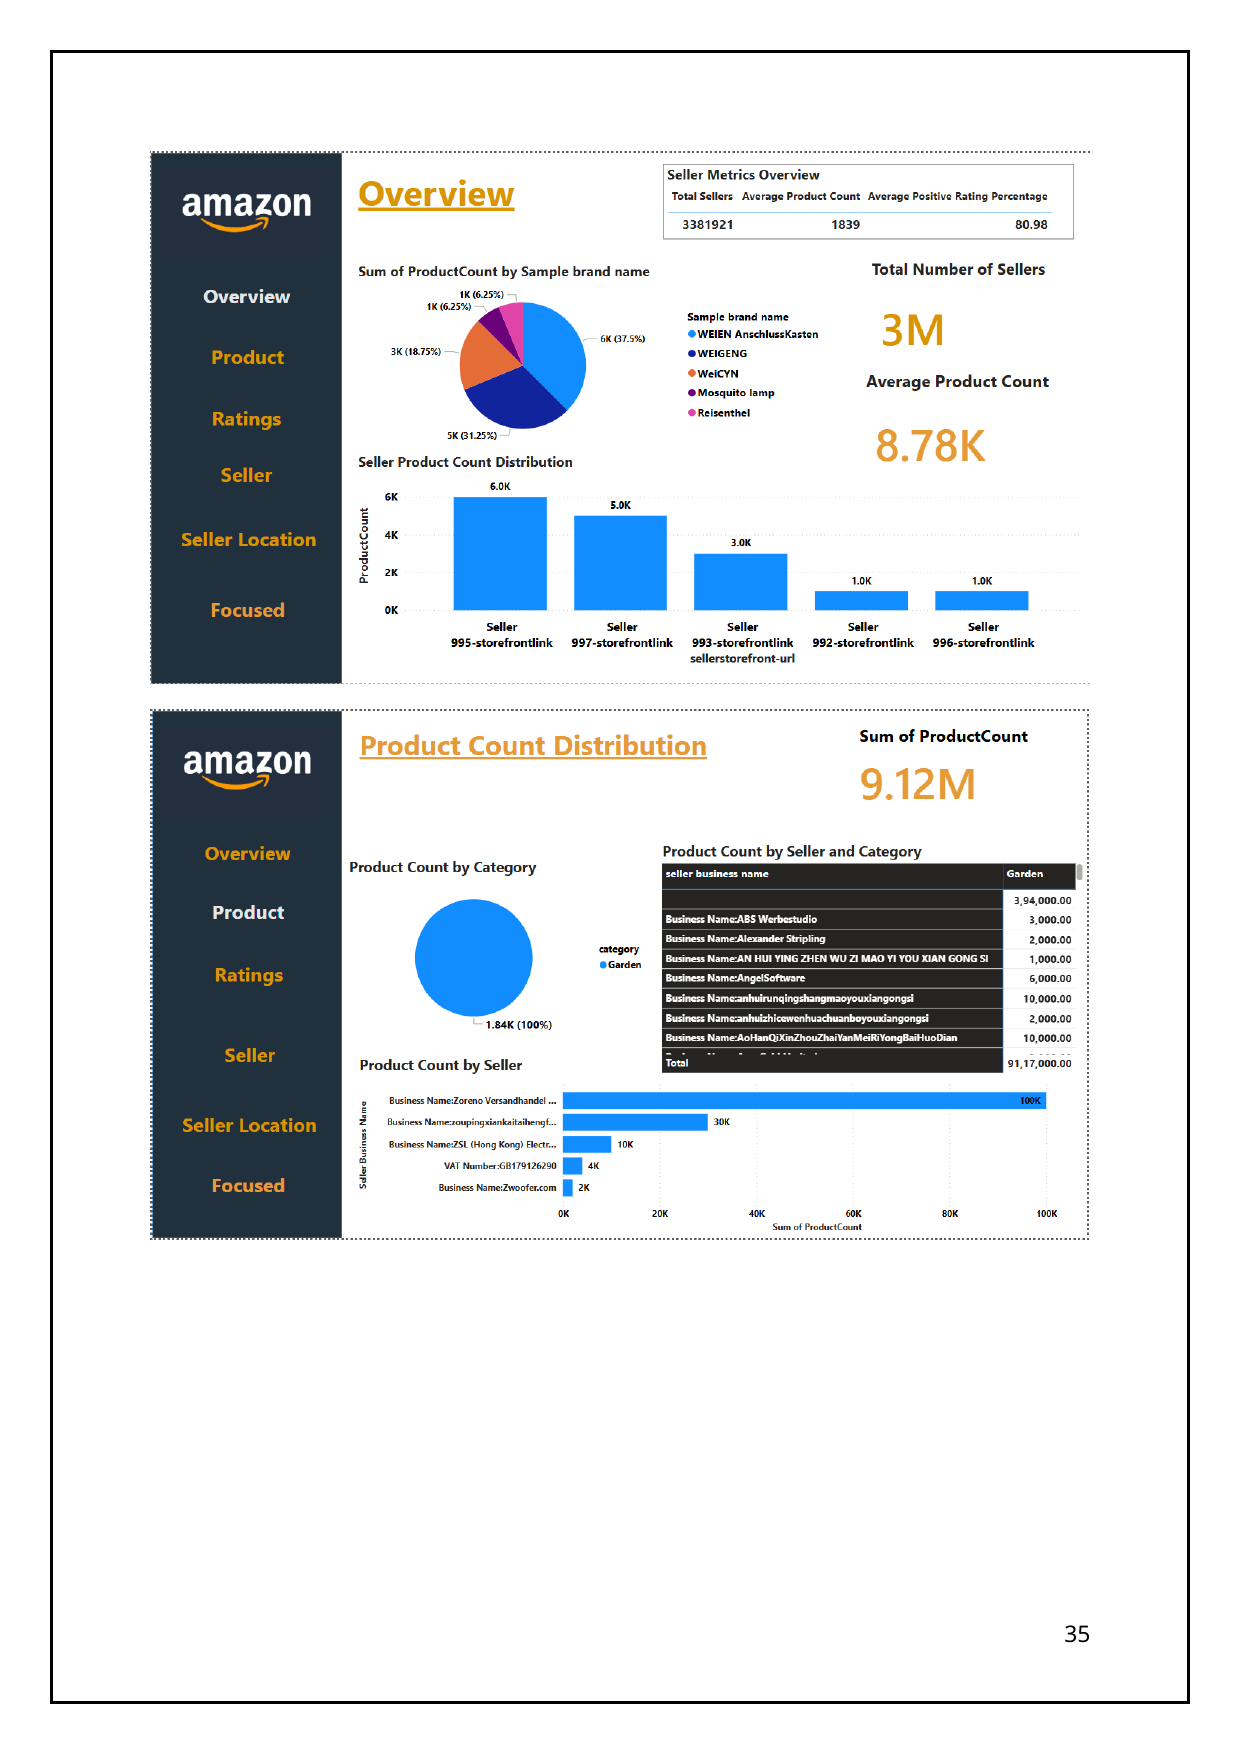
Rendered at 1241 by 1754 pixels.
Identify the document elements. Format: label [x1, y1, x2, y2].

picture [150, 150, 1091, 684]
picture [150, 705, 1091, 1247]
